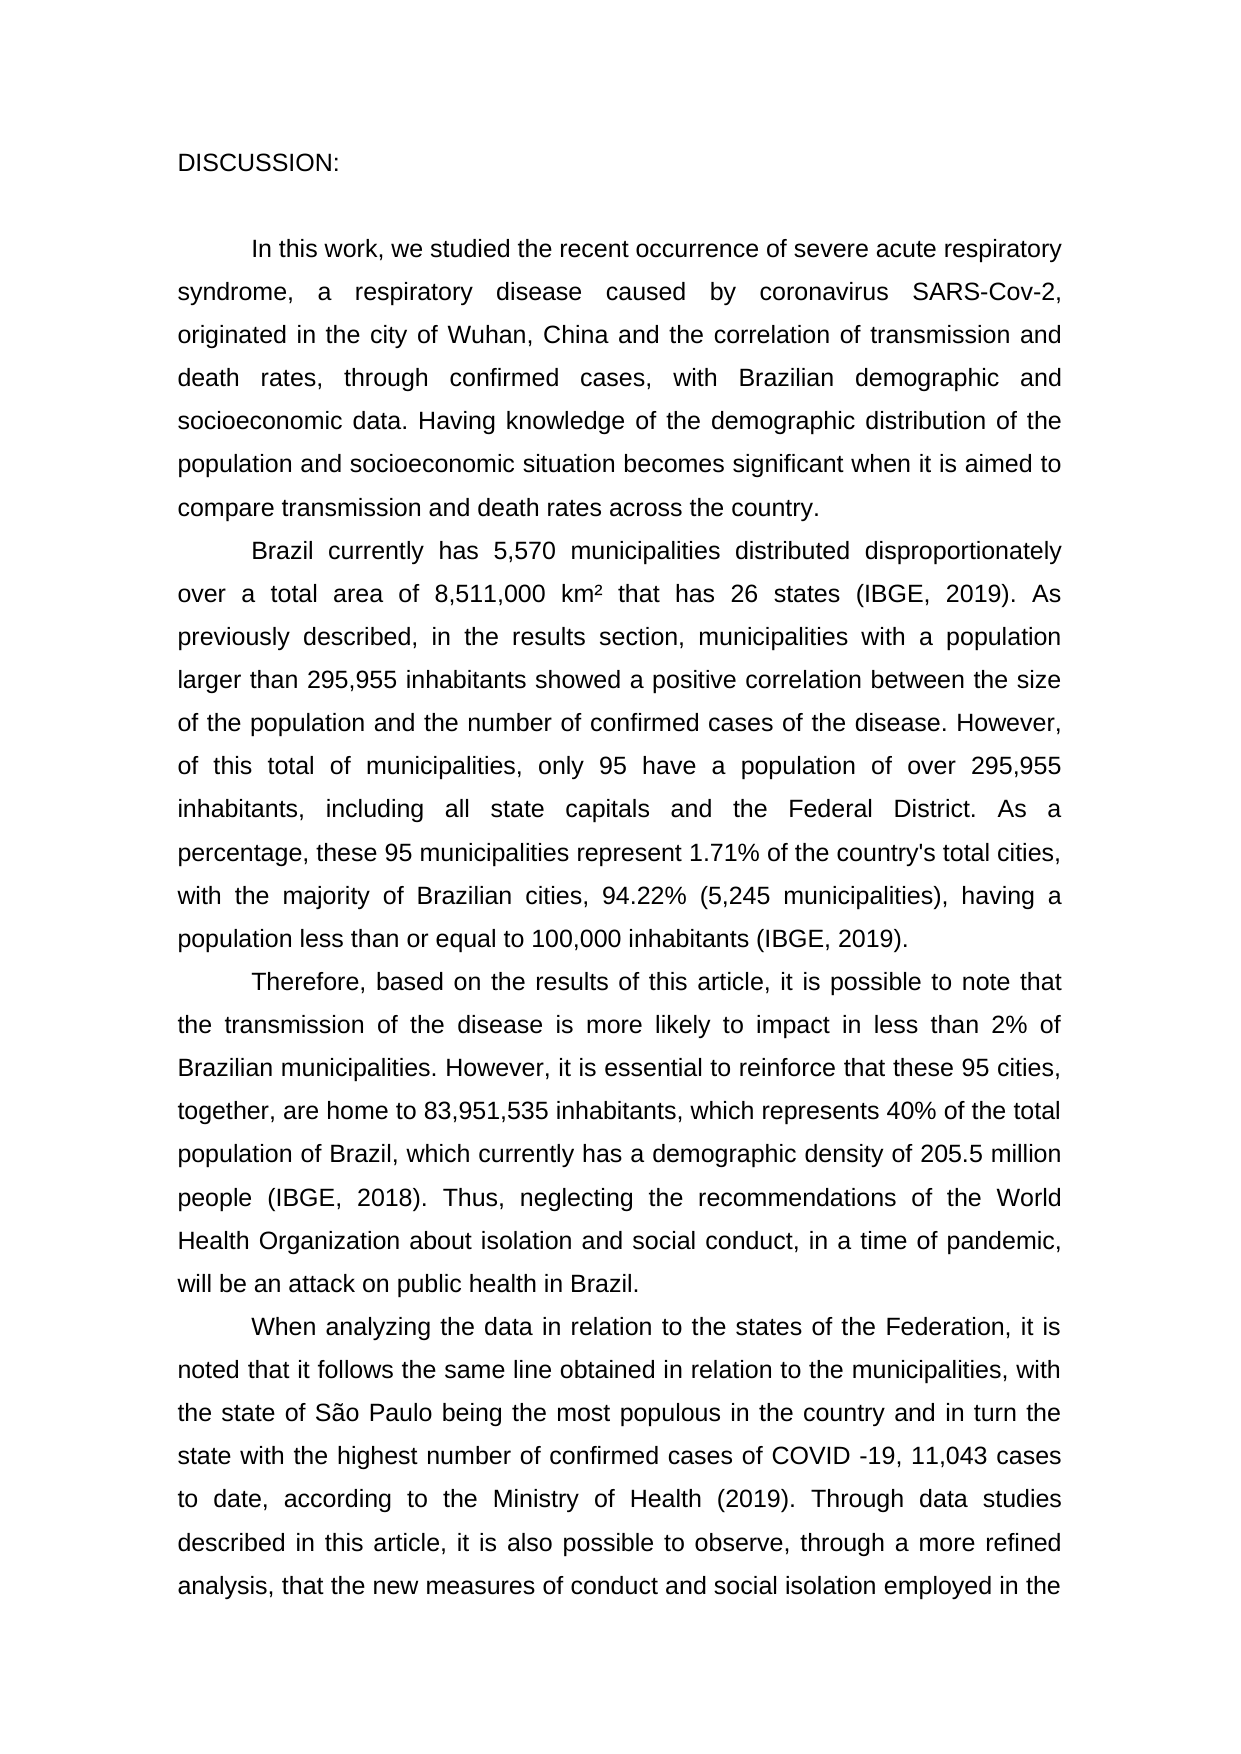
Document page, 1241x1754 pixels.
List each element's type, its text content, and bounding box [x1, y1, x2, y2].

text Brazil currently has 5,570 municipalities distributed disproportionately over a total area of 8,511,000 km² that has 26 states (IBGE, 2019). As previously described, in the results section, municipalities with a population larger than 295,955 inhabitants showed a positive correlation between the size of the population and the number of confirmed cases of the disease. However, of this total of municipalities, only 95 have a population of over 295,955 inhabitants, including all state capitals and the Federal District. As a percentage, these 95 municipalities represent 1.71% of the country's total cities, with the majority of Brazilian cities, 94.22% (5,245 municipalities), having a population less than or equal to 100,000 inhabitants (IBGE, 2019). [177, 536, 1063, 953]
text DISCUSSION: [177, 148, 1063, 176]
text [177, 1312, 1063, 1599]
text Therefore, based on the results of this article, it is possible to note that the transmission of the disease is more likely to impact in less than 2% of Brazilian municipalities. However, it is essential to reinforce that these 95 cities, together, are home to 83,951,535 inhabitants, which represents 40% of the total population of Brazil, which currently has a demographic density of 205.5 million people (IBGE, 2018). Thus, neglecting the recommendations of the World Health Organization about isolation and social conduct, in a time of pandemic, will be an attack on public health in Brazil. [177, 967, 1063, 1298]
text In this work, we studied the recent occurrence of severe acute respiratory syndrome, a respiratory disease caused by coronavirus SARS-Cov-2, originated in the city of Wuhan, China and the correlation of transmission and death rates, through confirmed cases, with Brazilian demographic and socioeconomic data. Having knowledge of the demographic distribution of the population and socioeconomic situation becomes significant when it is aimed to compare transmission and death rates across the country. [177, 234, 1063, 521]
